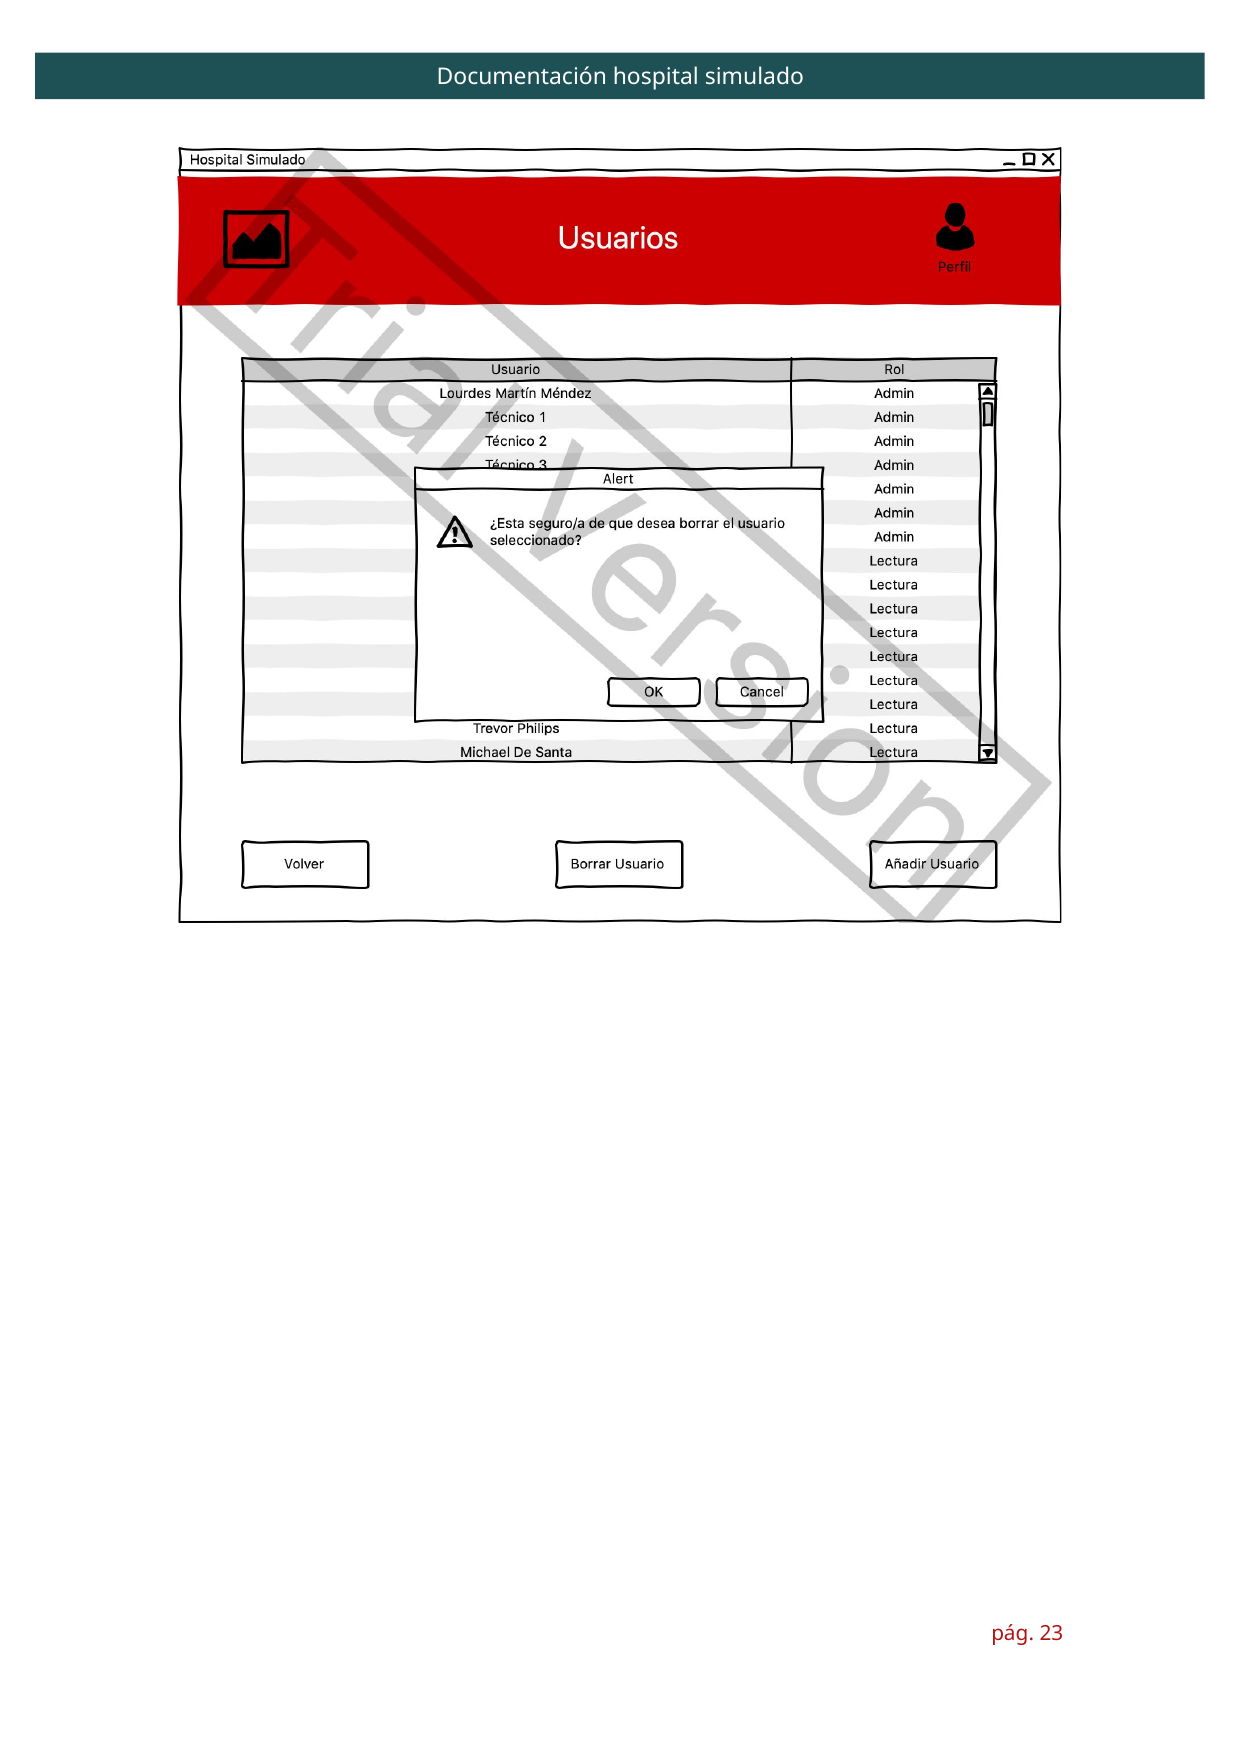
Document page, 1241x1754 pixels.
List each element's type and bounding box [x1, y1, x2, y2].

picture [177, 147, 1062, 923]
